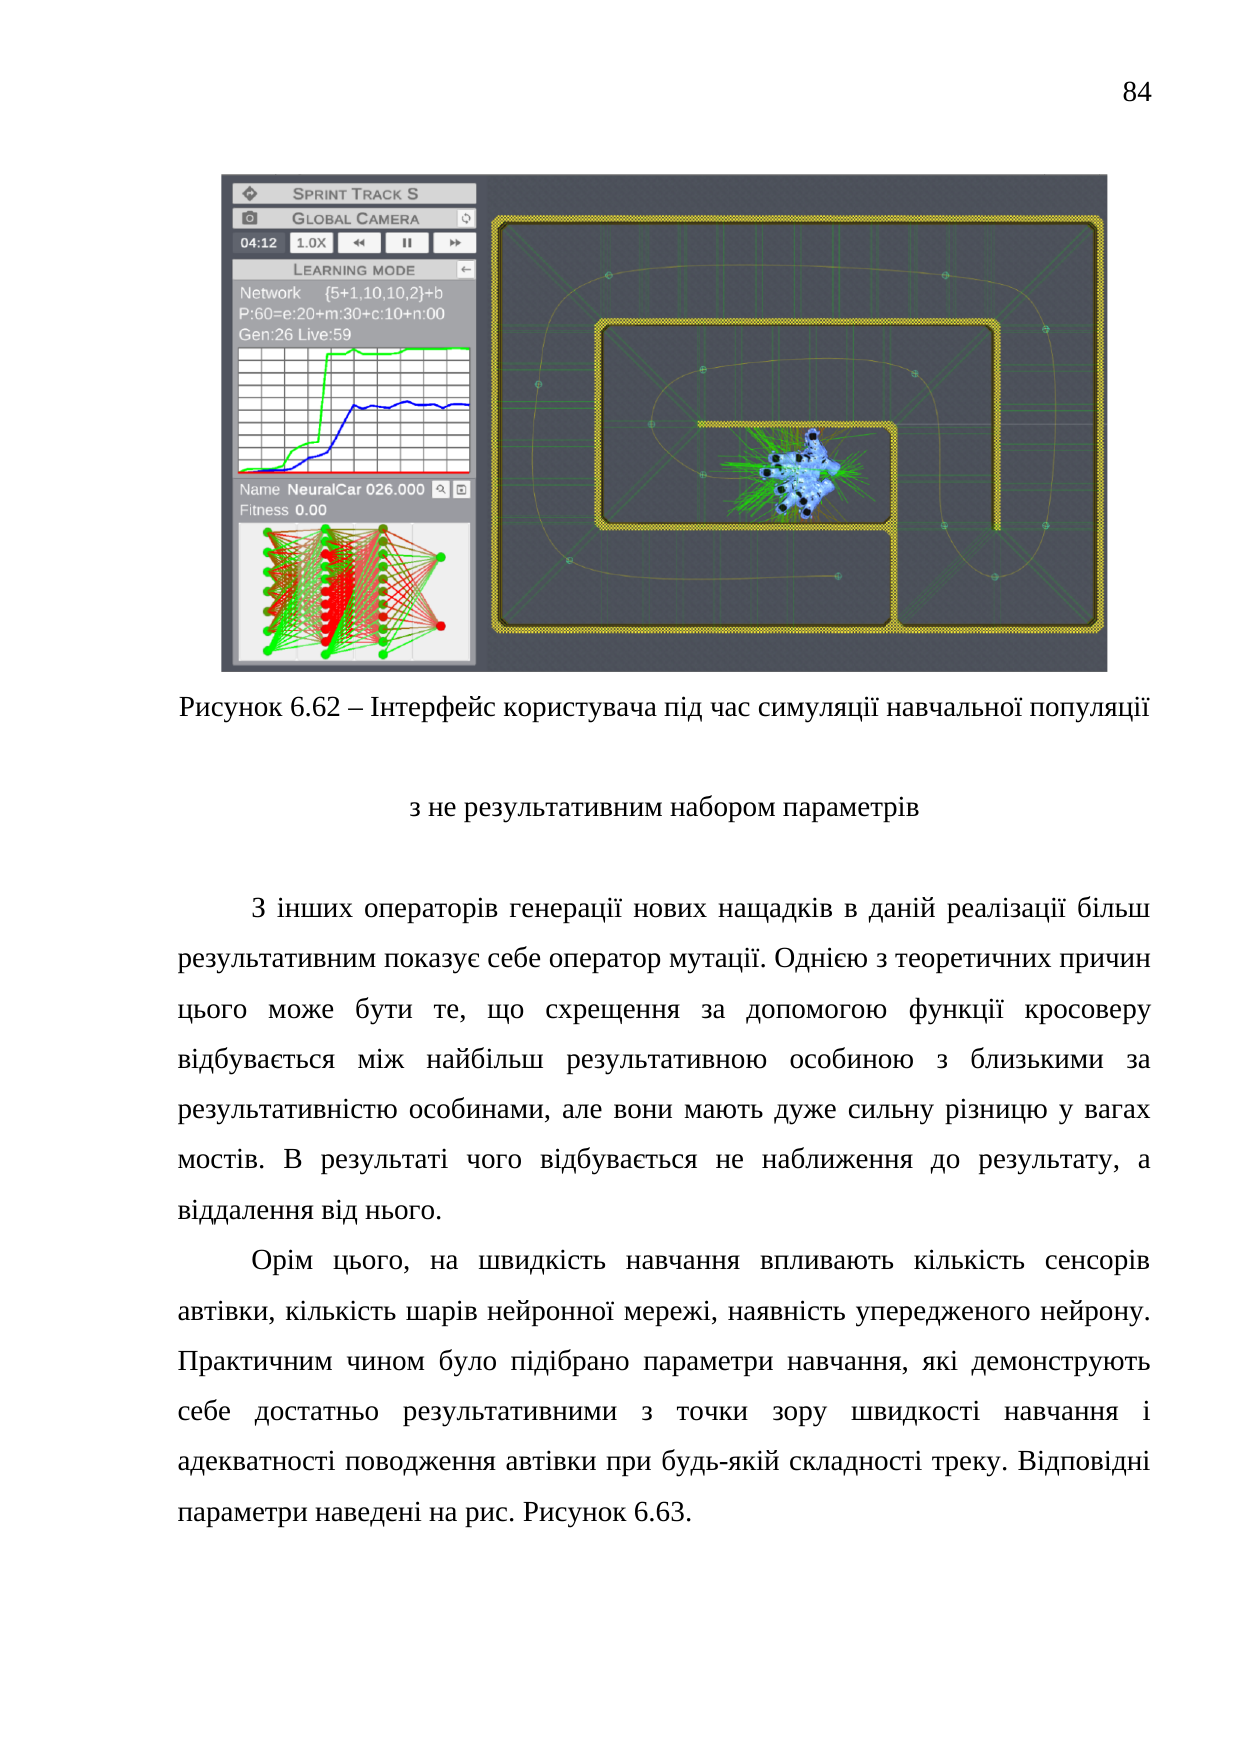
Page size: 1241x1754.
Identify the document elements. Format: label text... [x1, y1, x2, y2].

text З інших операторів генерації нових нащадків в даній реалізації більш результативним показує себе оператор мутації. Однією з теоретичних причин цього може бути те, що схрещення за допомогою функції кросоверу відбувається між найбільш результативною особиною з близькими за результативністю особинами, але вони мають дуже сильну різницю у вагах мостів. В результаті чого відбувається не наближення до результату, а віддалення від нього. [177, 890, 1152, 1226]
picture [221, 174, 1108, 672]
